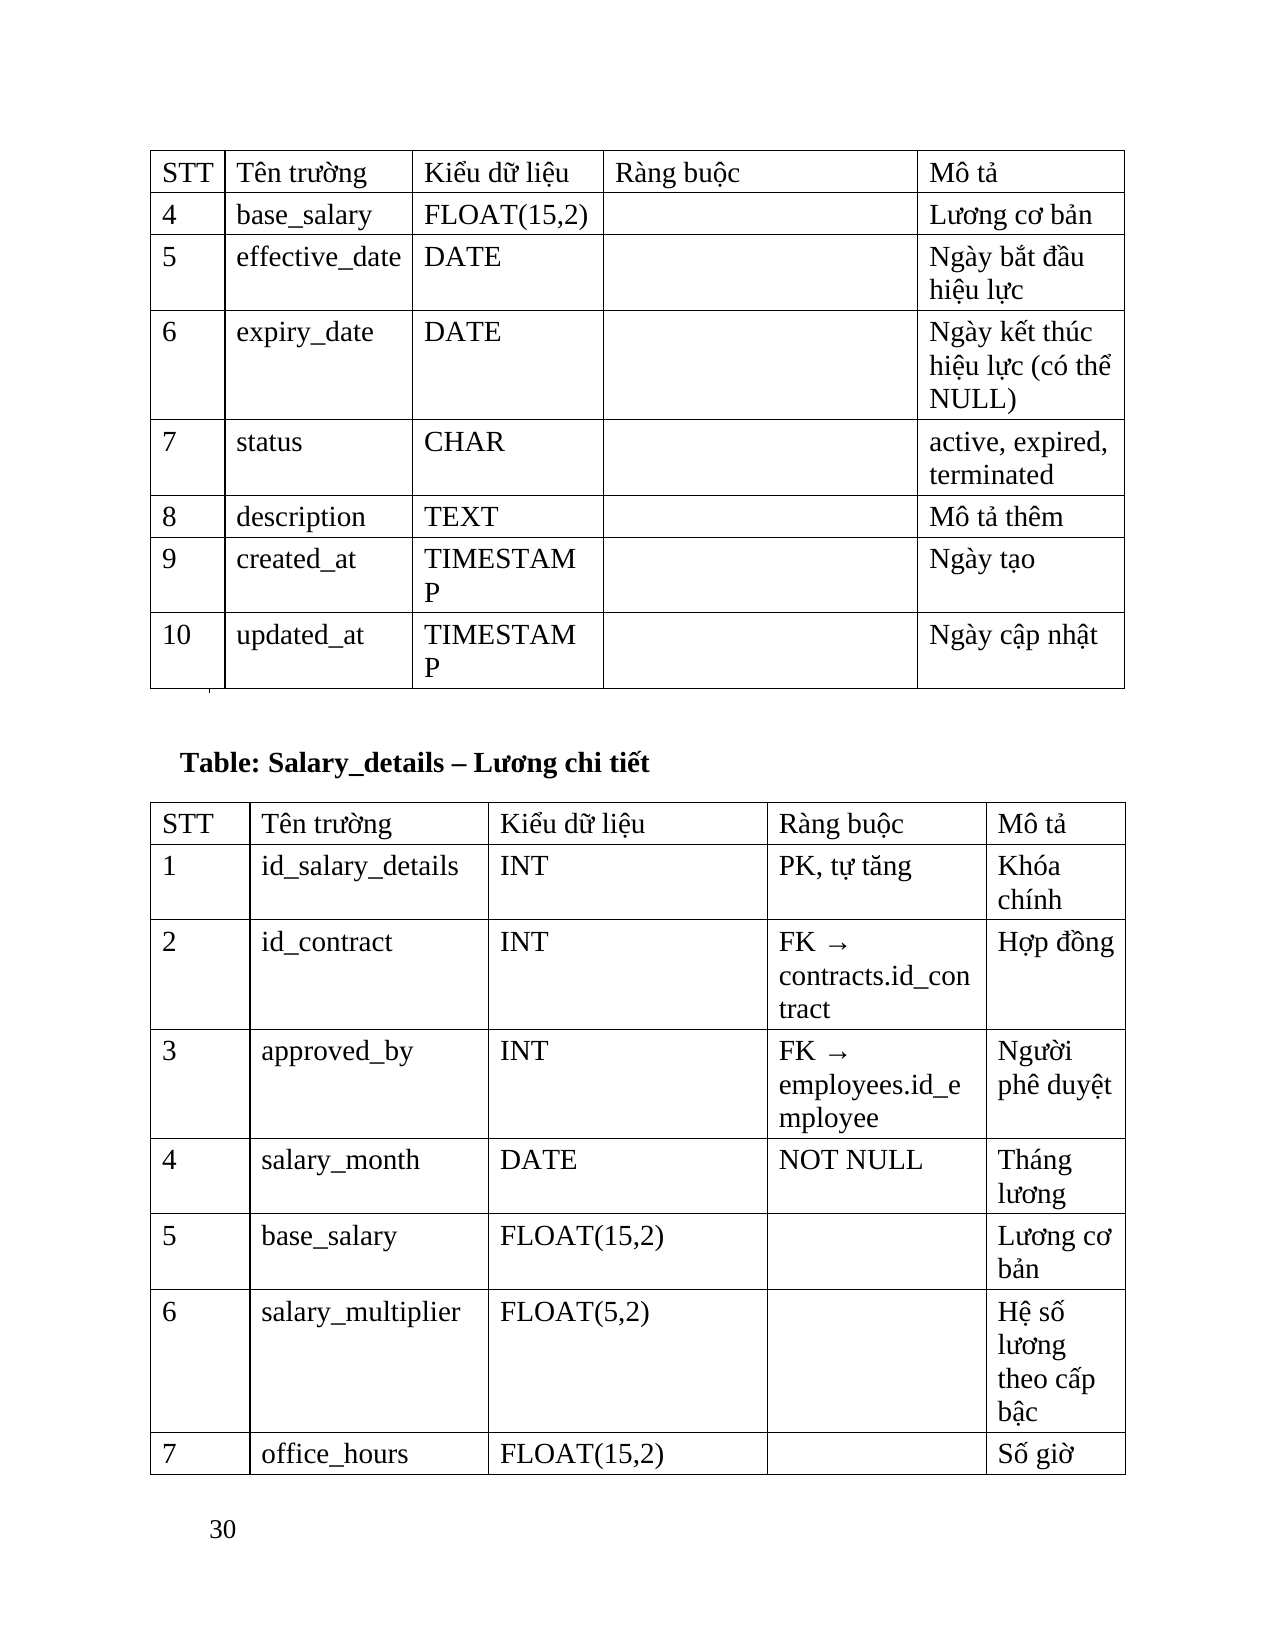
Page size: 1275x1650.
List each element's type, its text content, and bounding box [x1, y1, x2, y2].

table_cell NOT NULL [768, 1139, 986, 1213]
table_cell 3 [151, 1030, 249, 1138]
table_cell base_salary [226, 193, 412, 234]
table_cell description [226, 496, 412, 537]
table_cell FLOAT(15,2) [489, 1214, 767, 1289]
table_cell 6 [151, 311, 224, 419]
table_cell FLOAT(5,2) [489, 1290, 767, 1432]
table_cell [768, 1290, 986, 1432]
table_cell Lương cơ bản [918, 193, 1124, 234]
table_header Mô tả [918, 151, 1124, 192]
table_cell FLOAT(15,2) [413, 193, 603, 234]
table_cell [604, 420, 917, 494]
table_cell [604, 496, 917, 537]
table_cell INT [489, 920, 767, 1028]
table_cell TIMESTAMP [413, 613, 603, 688]
table_cell 8 [151, 496, 224, 537]
table_cell PK, tự tăng [768, 845, 986, 919]
table_cell active, expired, terminated [918, 420, 1124, 494]
table_cell Lương cơ bản [987, 1214, 1125, 1289]
table_header Tên trường [226, 151, 412, 192]
table_cell expiry_date [226, 311, 412, 419]
table_cell CHAR [413, 420, 603, 494]
table_cell Hệ số lương theo cấp bậc [987, 1290, 1125, 1432]
table_cell Người phê duyệt [987, 1030, 1125, 1138]
table_cell [768, 1214, 986, 1289]
table_cell DATE [413, 311, 603, 419]
table_cell 7 [151, 420, 224, 494]
table_header Ràng buộc [768, 803, 986, 844]
table_cell base_salary [251, 1214, 488, 1289]
table_cell 4 [151, 193, 224, 234]
table_header Mô tả [987, 803, 1125, 844]
table_cell INT [489, 1030, 767, 1138]
table_cell Hợp đồng [987, 920, 1125, 1028]
table_cell DATE [489, 1139, 767, 1213]
table_cell salary_month [251, 1139, 488, 1213]
table_cell 10 [151, 613, 224, 688]
table_cell 6 [151, 1290, 249, 1432]
table_cell approved_by [251, 1030, 488, 1138]
table_cell Ngày cập nhật [918, 613, 1124, 688]
table_cell 4 [151, 1139, 249, 1213]
table_cell 5 [151, 235, 224, 310]
table_header Kiểu dữ liệu [489, 803, 767, 844]
table_header Tên trường [251, 803, 488, 844]
table_cell FLOAT(15,2) [489, 1433, 767, 1474]
table_cell INT [489, 845, 767, 919]
table_cell Khóa chính [987, 845, 1125, 919]
table_cell 2 [151, 920, 249, 1028]
table_cell [768, 1433, 986, 1474]
table_cell TEXT [413, 496, 603, 537]
table_cell salary_multiplier [251, 1290, 488, 1432]
table_cell FK → contracts.id_contract [768, 920, 986, 1028]
table_cell effective_date [226, 235, 412, 310]
table_header STT [151, 151, 224, 192]
subtitle Table: Salary_details – Lương chi tiết [179, 746, 1125, 779]
table_cell 5 [151, 1214, 249, 1289]
table_cell TIMESTAMP [413, 538, 603, 612]
table_cell Ngày kết thúc hiệu lực (có thể NULL) [918, 311, 1124, 419]
table_cell Tháng lương [987, 1139, 1125, 1213]
table_cell 7 [151, 1433, 249, 1474]
table_cell 1 [151, 845, 249, 919]
table_cell status [226, 420, 412, 494]
table_cell Số giờ làm việc [987, 1433, 1125, 1474]
table_cell id_salary_details [251, 845, 488, 919]
table_header Ràng buộc [604, 151, 917, 192]
table_header STT [151, 803, 249, 844]
table_cell office_hours [251, 1433, 488, 1474]
table_cell [604, 311, 917, 419]
table_cell [604, 613, 917, 688]
table_cell DATE [413, 235, 603, 310]
table_cell id_contract [251, 920, 488, 1028]
table_header Kiểu dữ liệu [413, 151, 603, 192]
table_cell [604, 538, 917, 612]
table_cell updated_at [226, 613, 412, 688]
table_cell created_at [226, 538, 412, 612]
table_cell Mô tả thêm [918, 496, 1124, 537]
table_cell Ngày bắt đầu hiệu lực [918, 235, 1124, 310]
table_cell Ngày tạo [918, 538, 1124, 612]
table_cell FK → employees.id_employee [768, 1030, 986, 1138]
table_cell [604, 235, 917, 310]
table_cell [604, 193, 917, 234]
table_cell 9 [151, 538, 224, 612]
